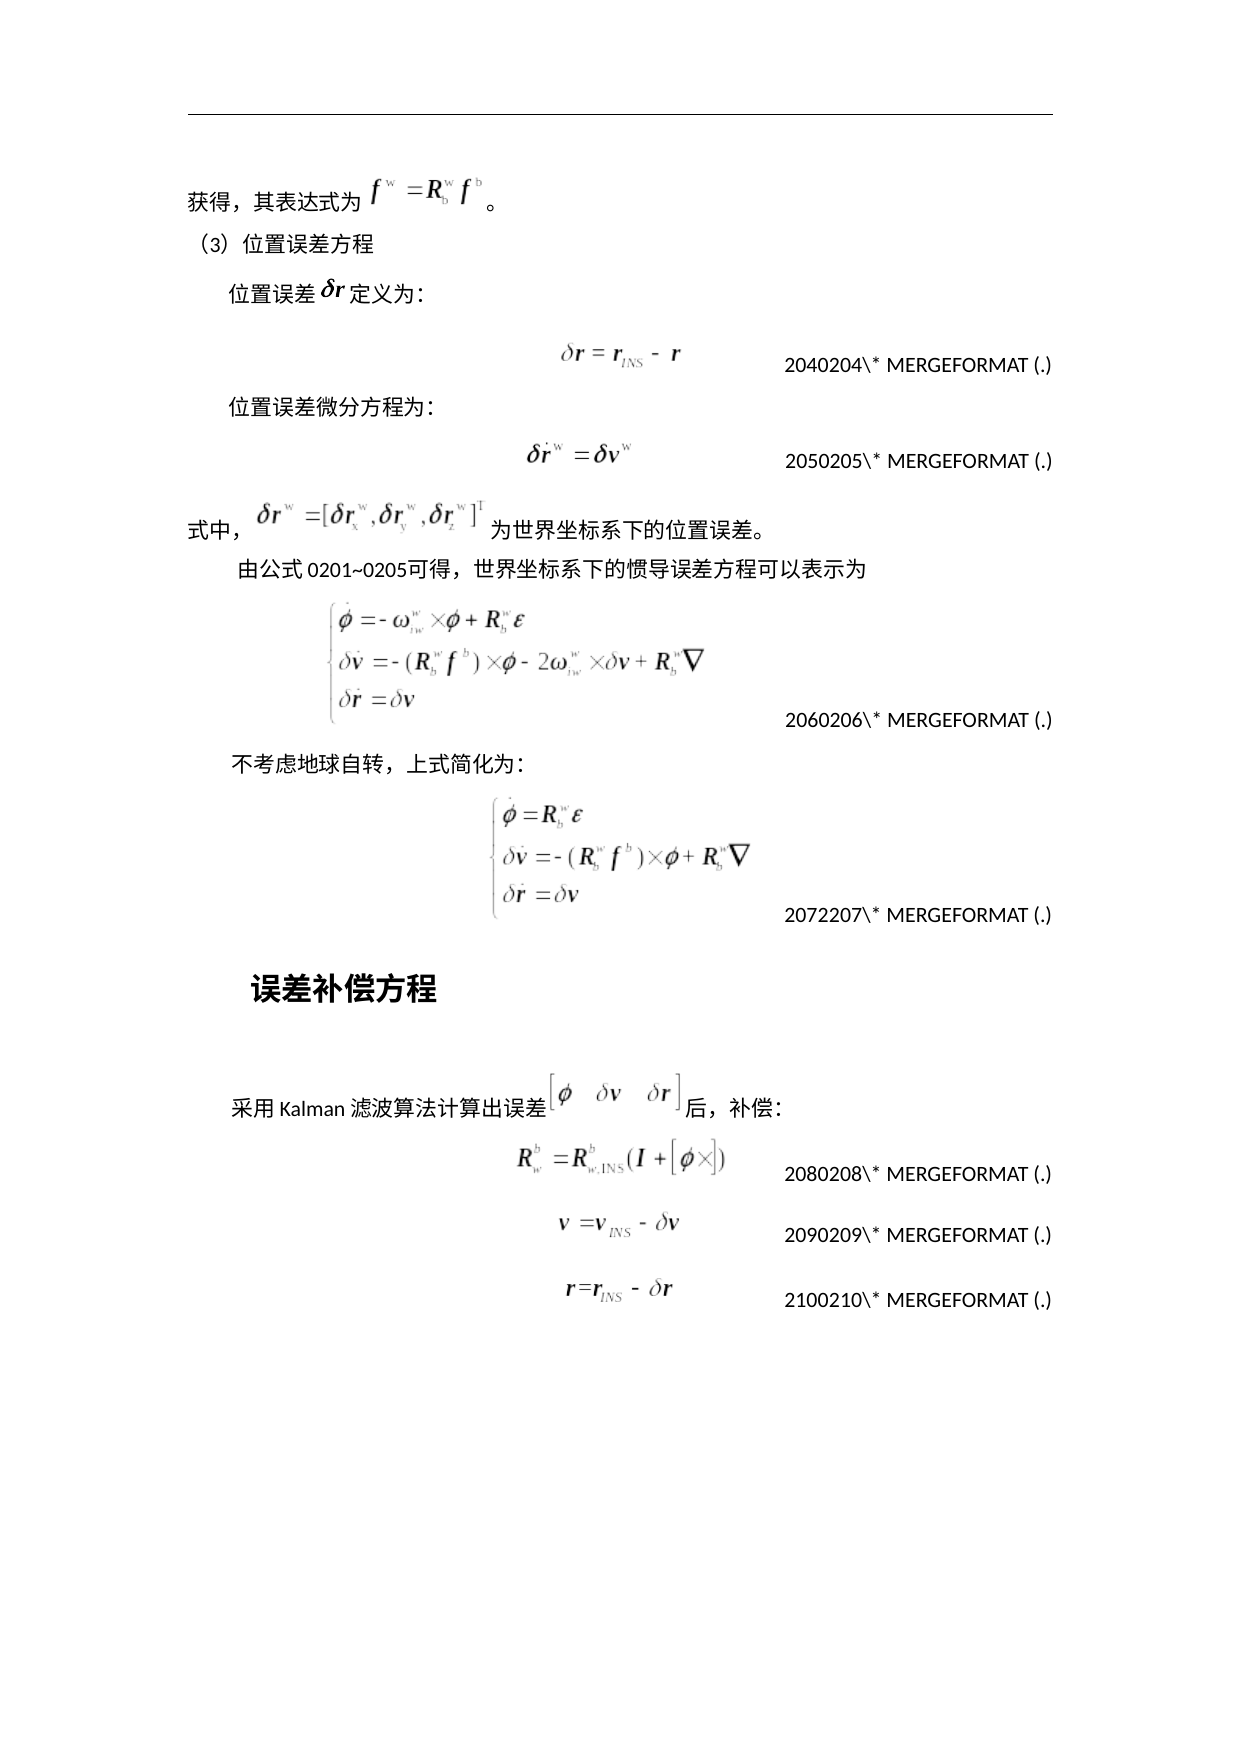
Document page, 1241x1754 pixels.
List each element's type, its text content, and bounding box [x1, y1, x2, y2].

text 不考虑地球自转，上式简化为： [187, 747, 1053, 779]
list 位置误差定义为： [229, 259, 1053, 324]
text （3）位置误差方程 [187, 227, 1053, 259]
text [187, 162, 1053, 227]
text 采用Kalman滤波算法计算出误差后，补偿： [187, 1065, 1053, 1130]
text 由公式~可得，世界坐标系下的惯导误差方程可以表示为 [187, 552, 1053, 584]
list 位置误差微分方程为： [229, 389, 1053, 422]
text 式中，为世界坐标系下的位置误差。 [187, 487, 1053, 552]
subtitle 误差补偿方程 [187, 954, 1053, 1019]
